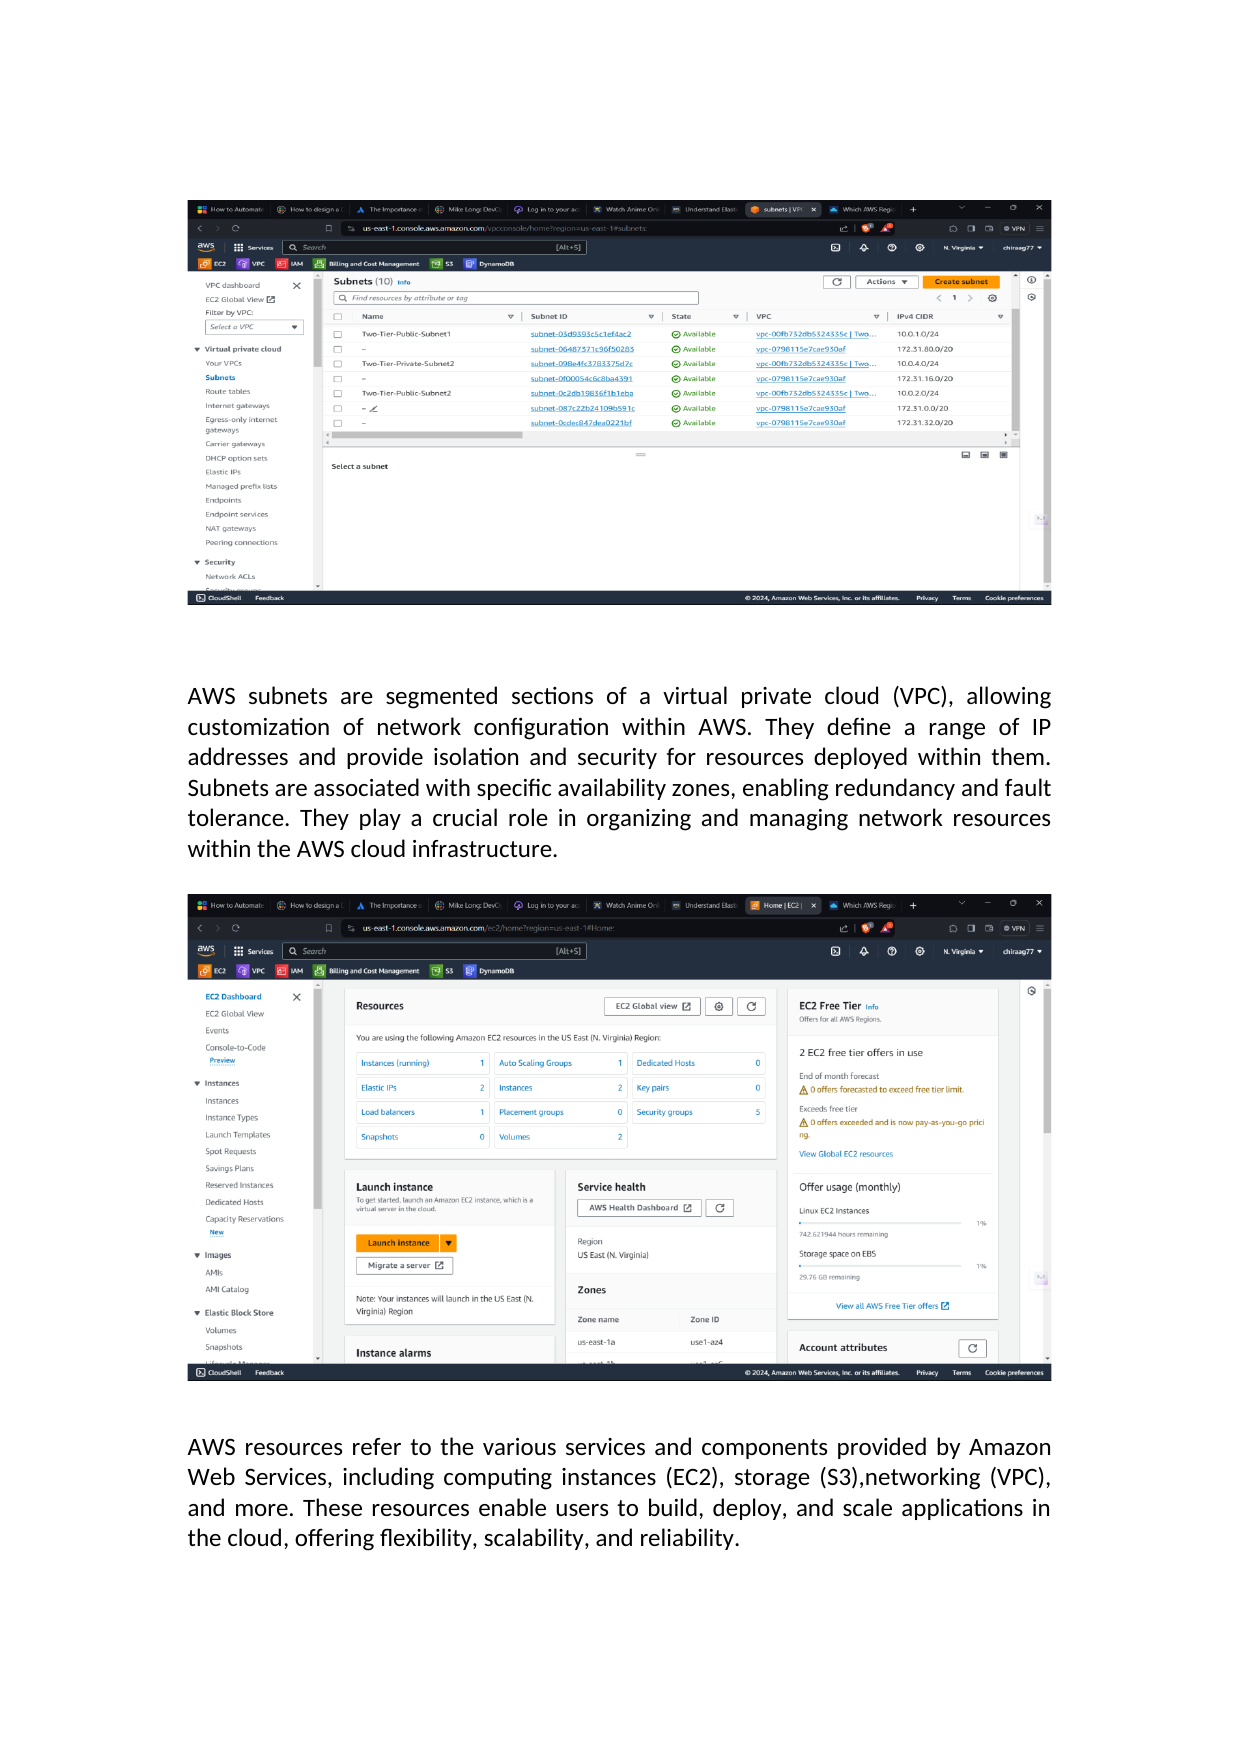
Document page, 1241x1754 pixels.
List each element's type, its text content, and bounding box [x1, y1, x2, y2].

picture [187, 200, 1052, 605]
picture [187, 894, 1052, 1381]
text AWS subnets are segmented sections of a virtual private cloud (VPC), allowing customization of network configuration within AWS. They define a range of IP addresses and provide isolation and security for resources deployed within them. Subnets are associated with specific availability zones, enabling redundancy and fault tolerance. They play a crucial role in organizing and managing network resources within the AWS cloud infrastructure. [187, 681, 1053, 864]
text AWS resources refer to the various services and components provided by Amazon Web Services, including computing instances (EC2), storage (S3),networking (VPC), and more. These resources enable users to build, deploy, and scale applications in the cloud, offering flexibility, scalability, and reliability. [187, 1431, 1053, 1553]
